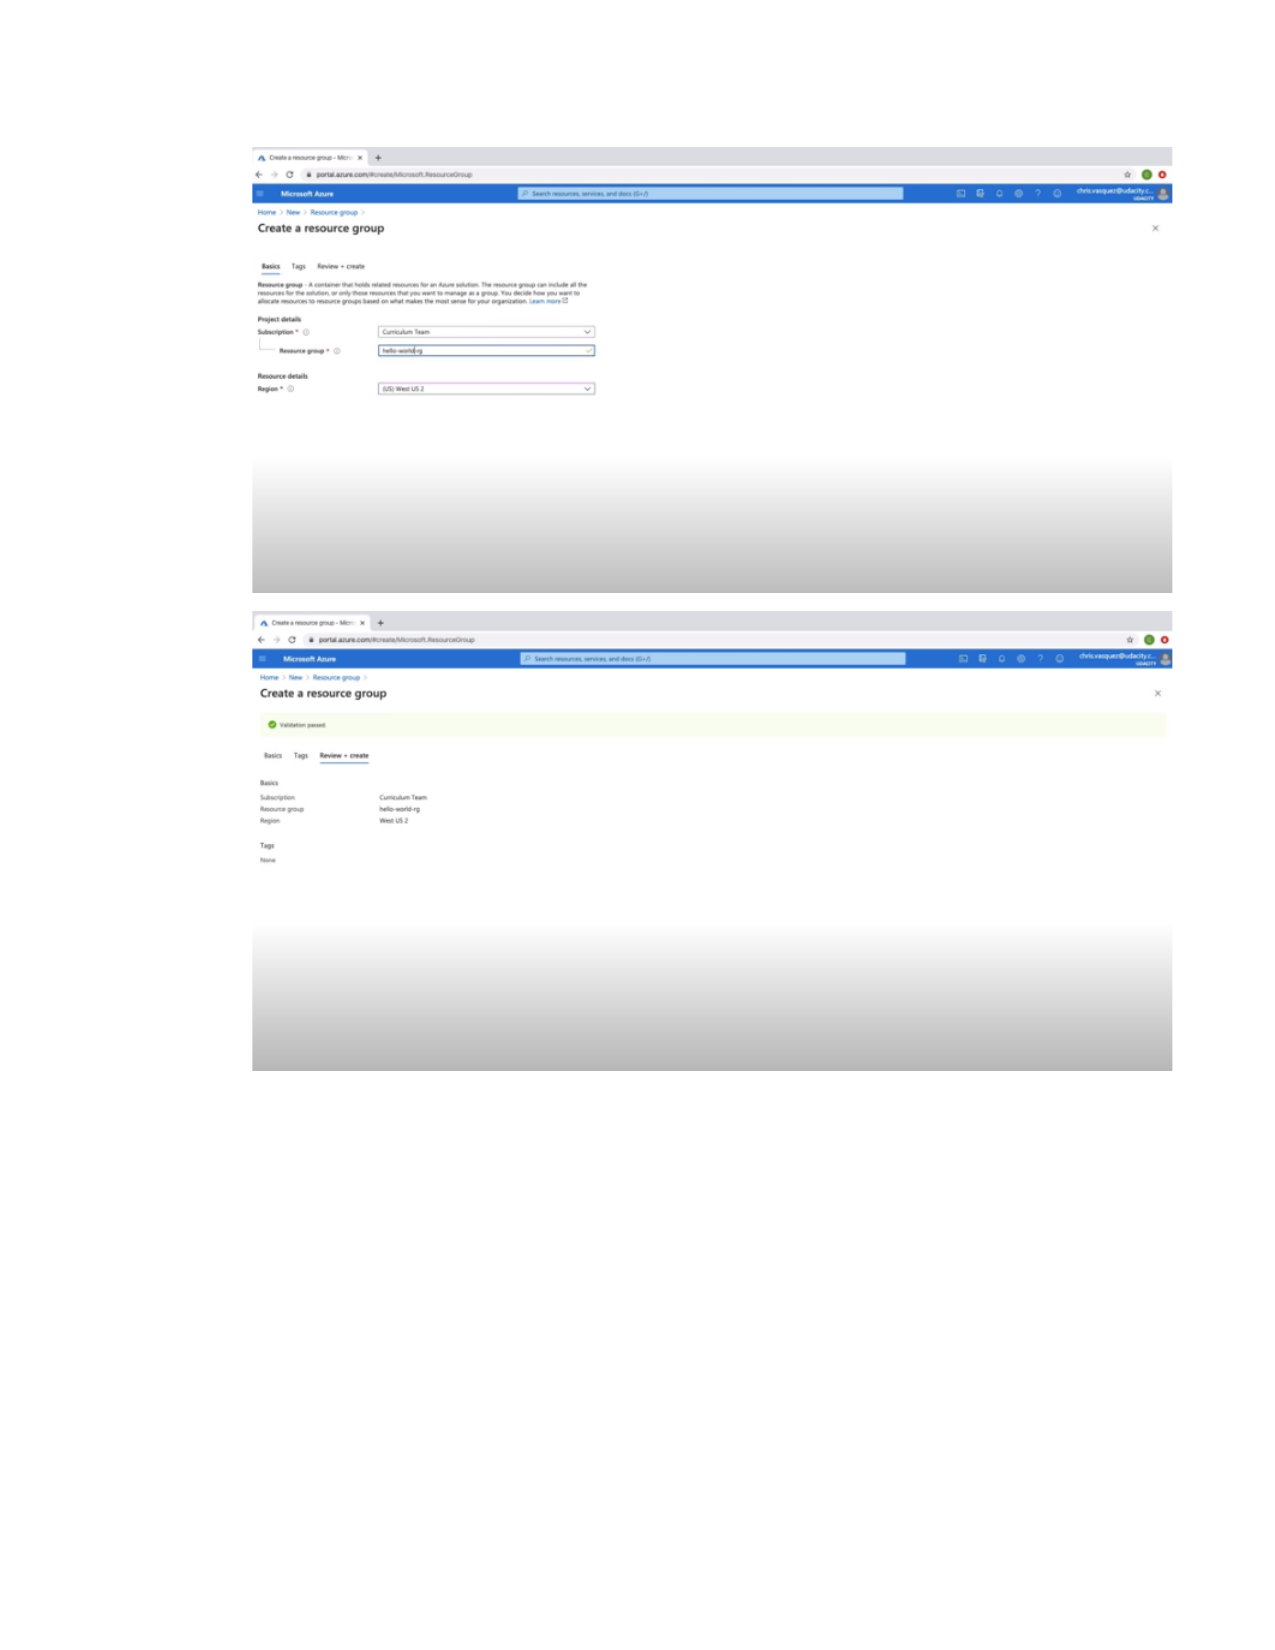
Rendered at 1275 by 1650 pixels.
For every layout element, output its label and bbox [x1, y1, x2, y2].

picture [252, 611, 1173, 1071]
picture [252, 147, 1173, 593]
